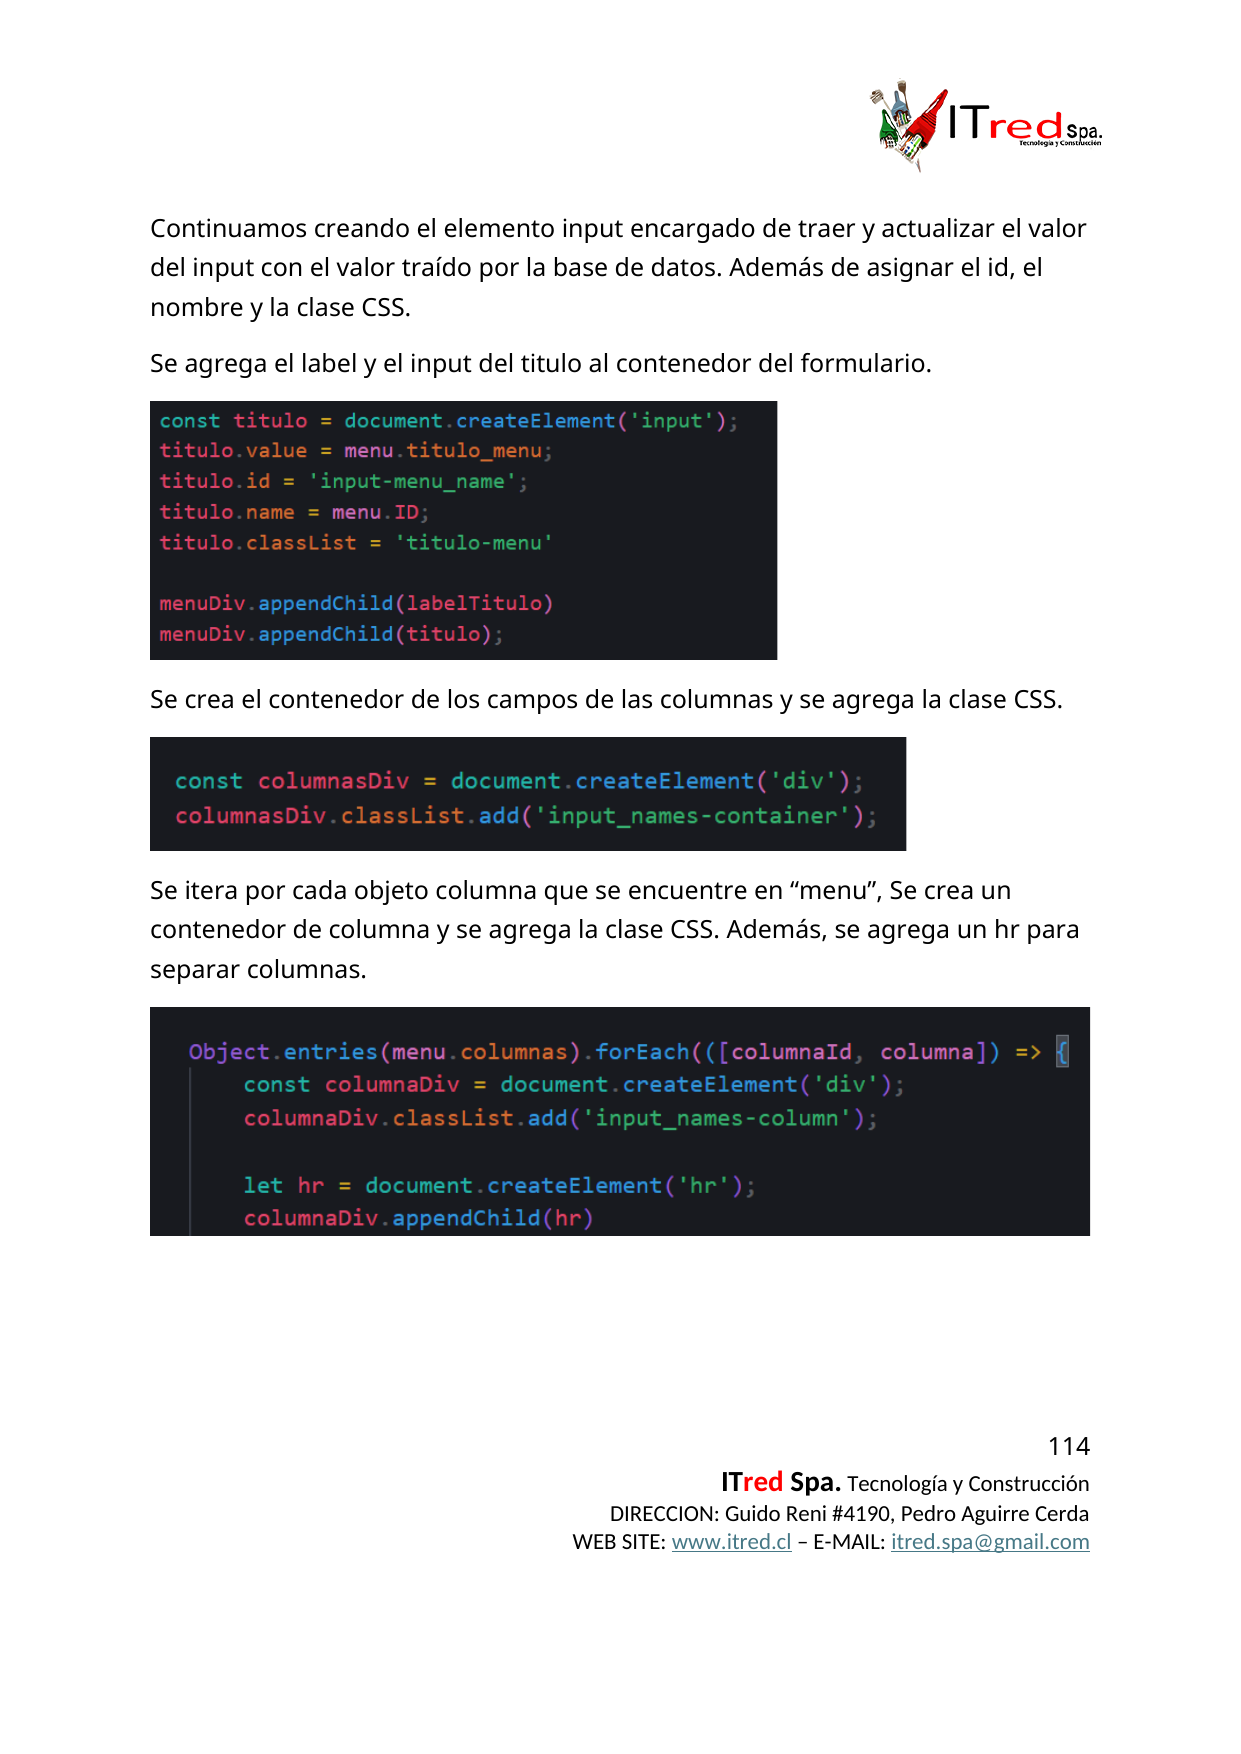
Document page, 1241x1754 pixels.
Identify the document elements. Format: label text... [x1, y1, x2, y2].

picture [150, 1007, 1091, 1236]
text Se itera por cada objeto columna que se encuentre en “menu”, Se crea un contenedor de columna y se agrega la clase CSS. Además, se agrega un hr para separar columnas. [150, 872, 1090, 985]
picture [868, 77, 1102, 174]
picture [150, 401, 778, 660]
text Se agrega el label y el input del titulo al contenedor del formulario. [150, 346, 1090, 380]
picture [150, 737, 907, 851]
text Continuamos creando el elemento input encargado de traer y actualizar el valor del input con el valor traído por la base de datos. Además de asignar el id, el nombre y la clase CSS. [150, 211, 1090, 324]
text Se crea el contenedor de los campos de las columnas y se agrega la clase CSS. [150, 682, 1090, 716]
